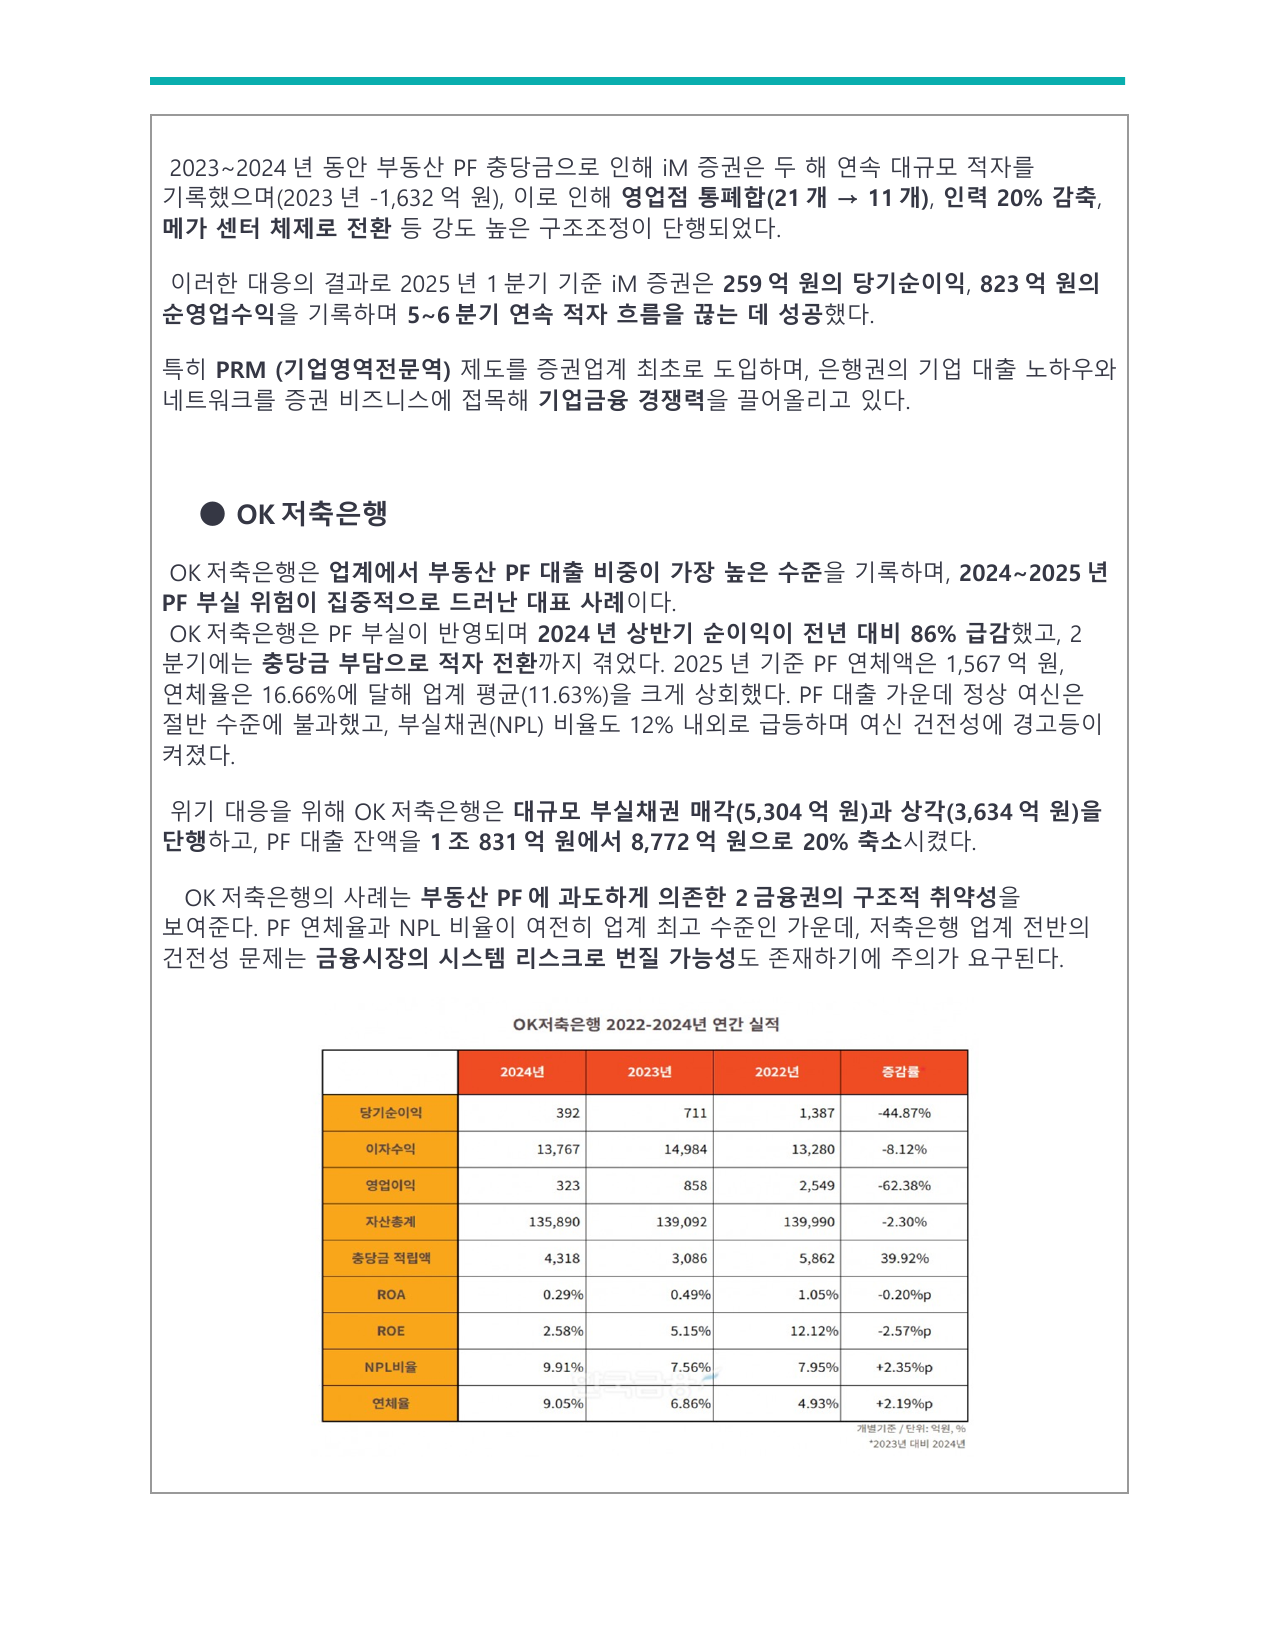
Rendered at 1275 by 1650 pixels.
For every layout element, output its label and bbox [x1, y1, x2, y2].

picture [311, 997, 979, 1457]
table_cell [152, 116, 1127, 1492]
picture [150, 77, 1125, 85]
